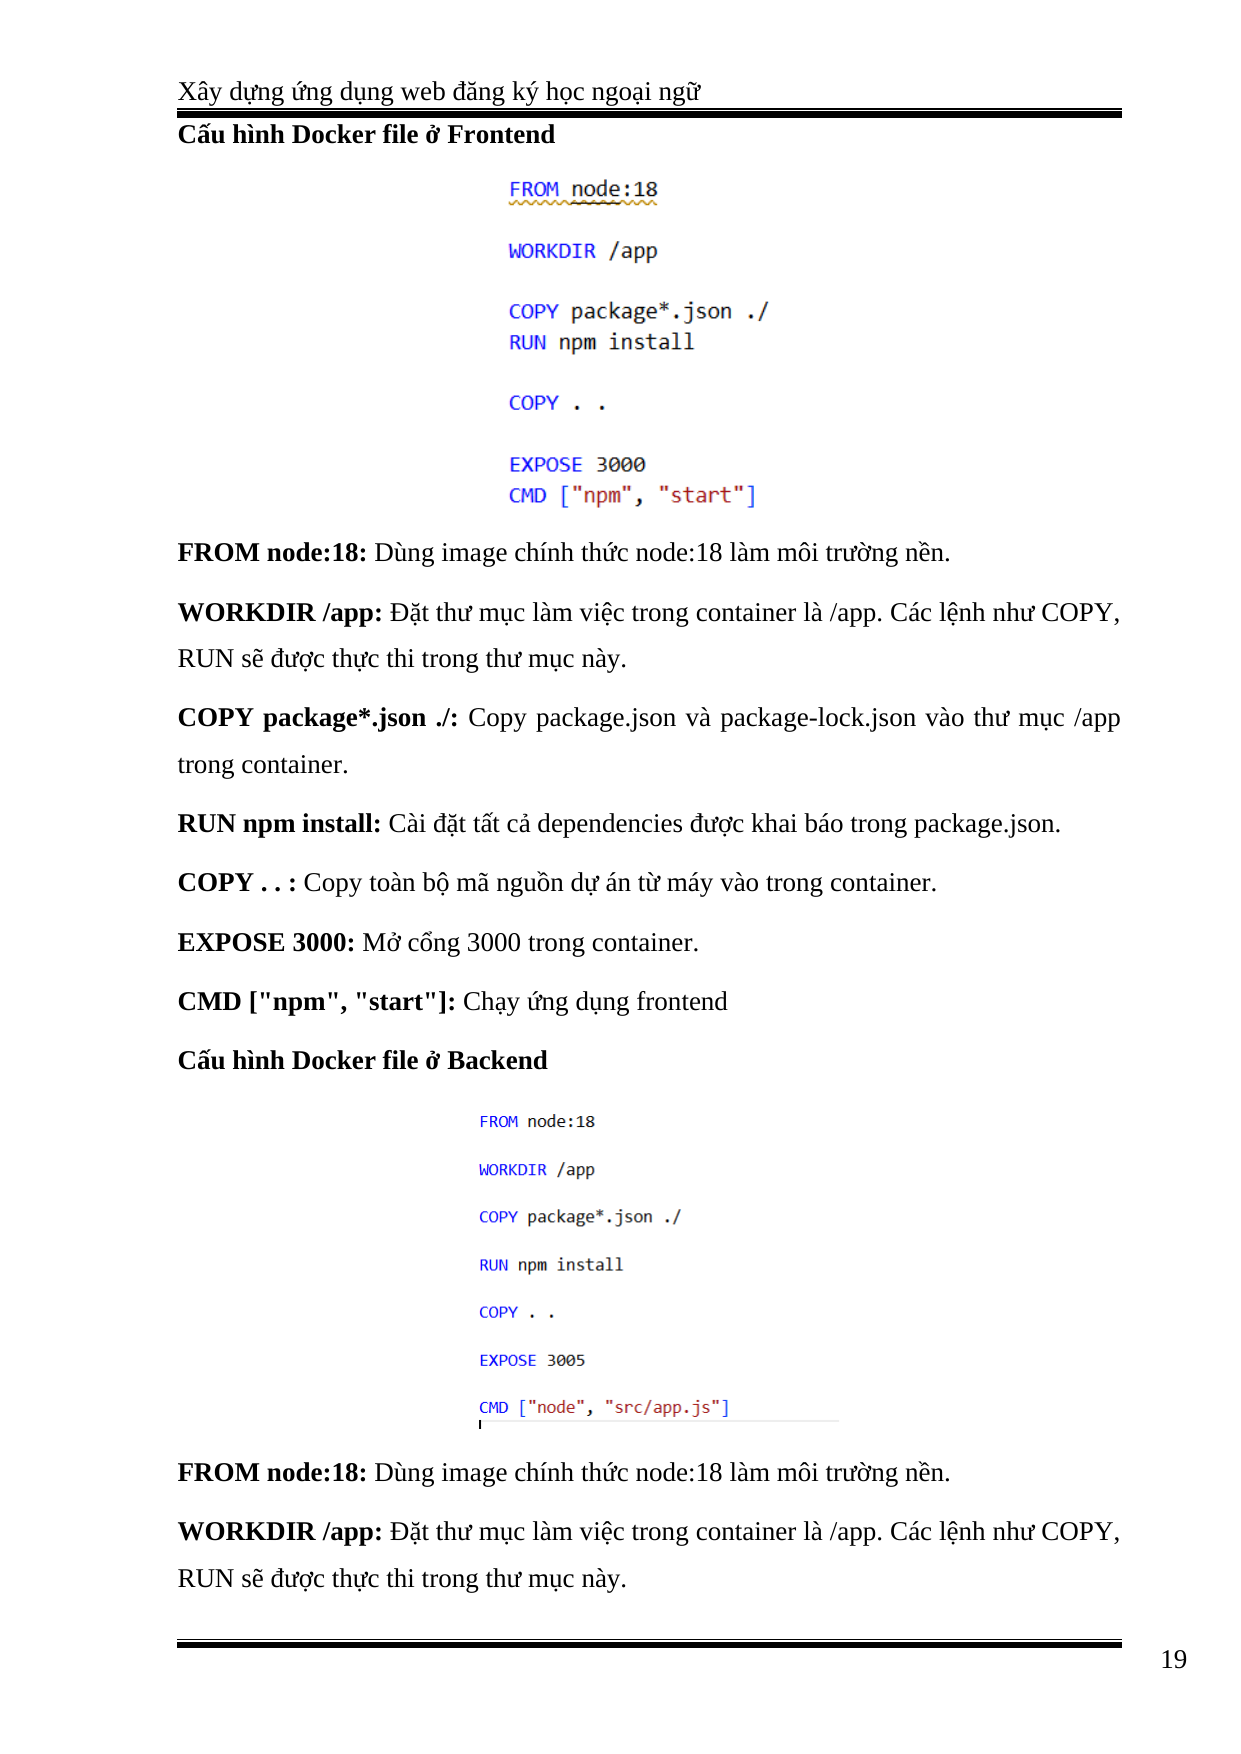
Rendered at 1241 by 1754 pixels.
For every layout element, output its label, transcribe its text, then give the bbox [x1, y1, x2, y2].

text WORKDIR /app: Đặt thư mục làm việc trong container là /app. Các lệnh như COPY, RUN sẽ được thực thi trong thư mục này. [177, 1515, 1122, 1593]
text COPY package*.json ./: Copy package.json và package-lock.json vào thư mục /app trong container. [177, 701, 1122, 779]
text CMD ["npm", "start"]: Chạy ứng dụng frontend [177, 985, 1122, 1016]
text WORKDIR /app: Đặt thư mục làm việc trong container là /app. Các lệnh như COPY, RUN sẽ được thực thi trong thư mục này. [177, 596, 1122, 673]
text RUN npm install: Cài đặt tất cả dependencies được khai báo trong package.json. [177, 807, 1122, 838]
text FROM node:18: Dùng image chính thức node:18 làm môi trường nền. [177, 1456, 1122, 1487]
text EXPOSE 3000: Mở cổng 3000 trong container. [177, 926, 1122, 957]
text COPY . . : Copy toàn bộ mã nguồn dự án từ máy vào trong container. [177, 866, 1122, 898]
text FROM node:18: Dùng image chính thức node:18 làm môi trường nền. [177, 536, 1122, 568]
picture [460, 1103, 840, 1429]
text Cấu hình Docker file ở Backend [177, 1044, 1122, 1075]
picture [506, 177, 794, 509]
text Cấu hình Docker file ở Frontend [177, 118, 1122, 149]
